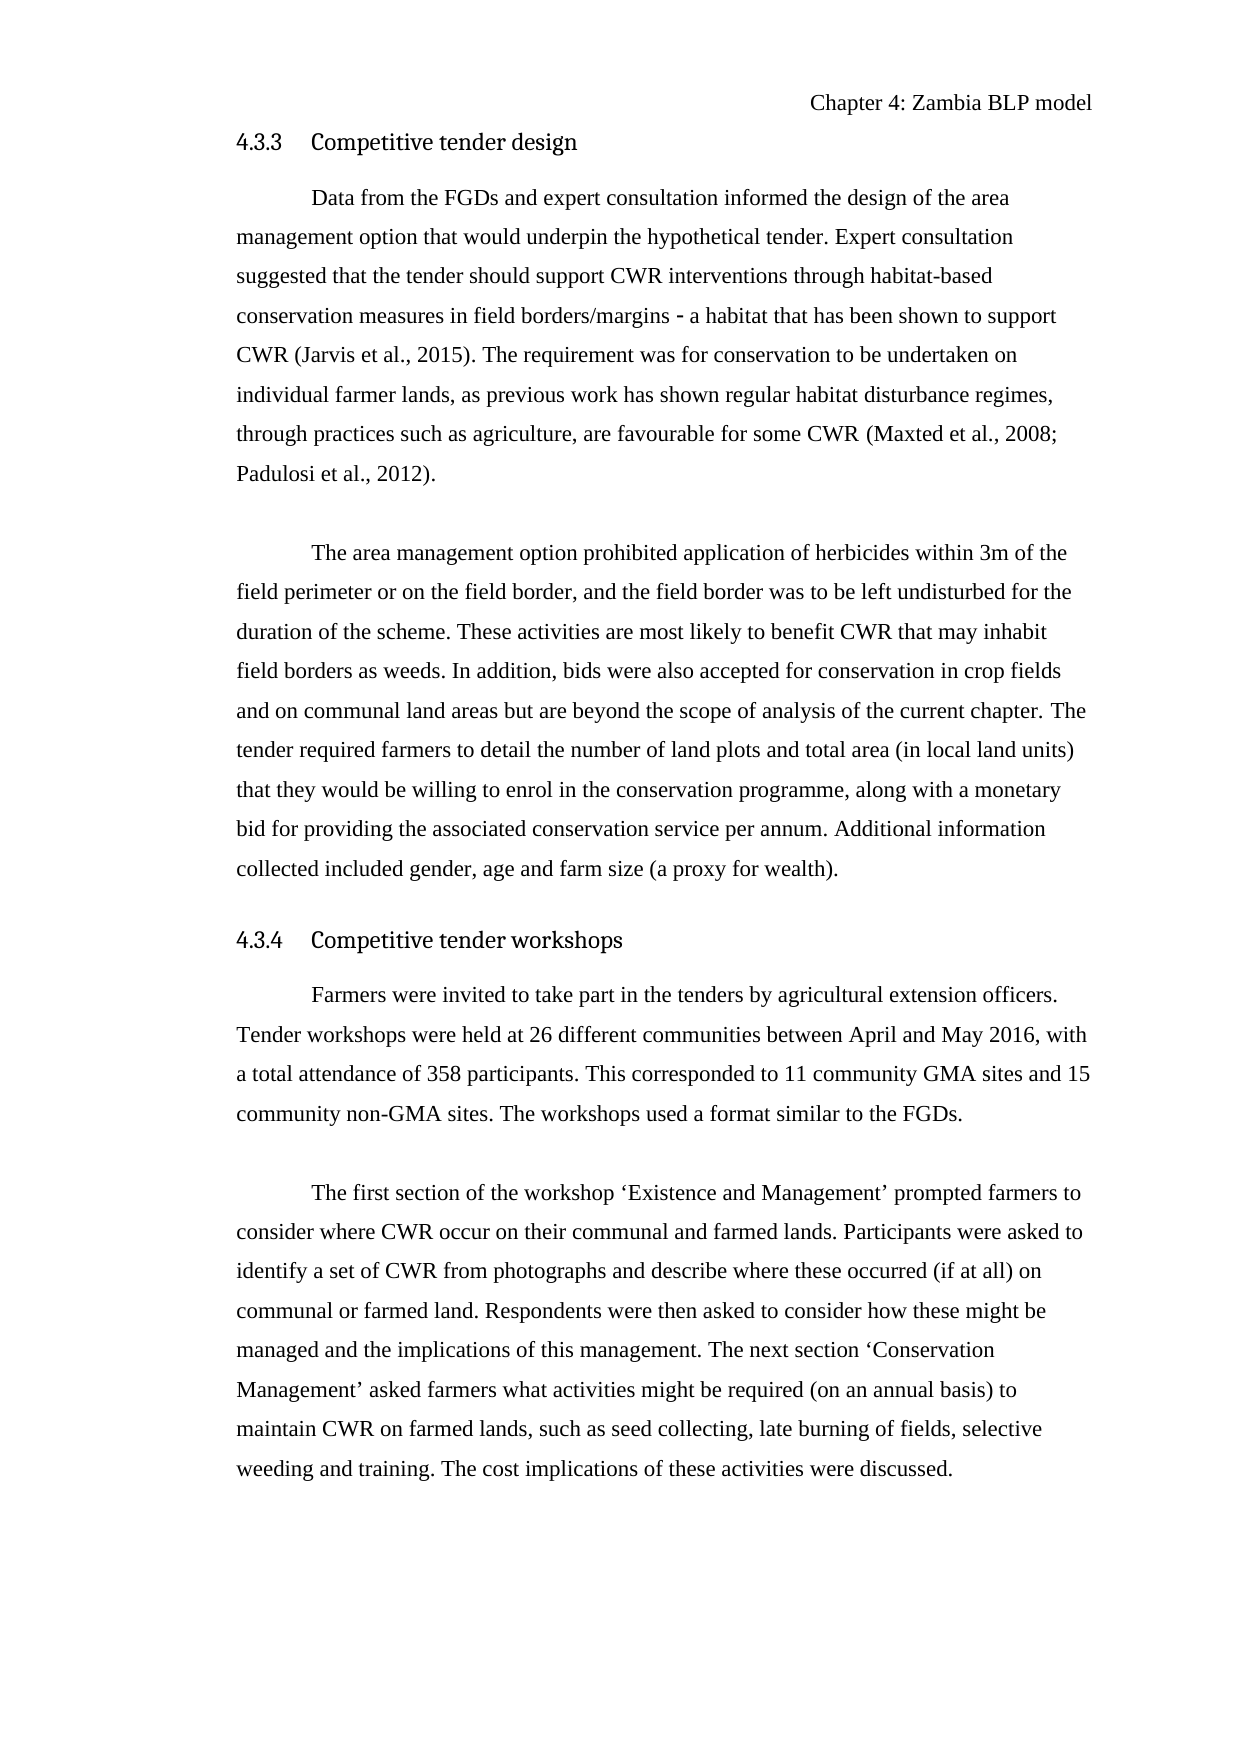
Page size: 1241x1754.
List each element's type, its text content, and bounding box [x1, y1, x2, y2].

subtitle Competitive tender design [236, 128, 1092, 157]
subtitle Competitive tender workshops [236, 926, 1092, 954]
text The area management option prohibited application of herbicides within 3m of the field perimeter or on the field border, and the field border was to be left undisturbed for the duration of the scheme. These activities are most likely to benefit CWR that may inhabit field borders as weeds. In addition, bids were also accepted for conservation in crop fields and on communal land areas but are beyond the scope of analysis of the current chapter. The tender required farmers to detail the number of land plots and total area (in local land units) that they would be willing to enrol in the conservation programme, along with a monetary bid for providing the associated conservation service per annum. Additional information collected included gender, age and farm size (a proxy for wealth). [236, 539, 1092, 881]
text The first section of the workshop ‘Existence and Management’ prompted farmers to consider where CWR occur on their communal and farmed lands. Participants were asked to identify a set of CWR from photographs and describe where these occurred (if at all) on communal or farmed land. Respondents were then asked to consider how these might be managed and the implications of this management. The next section ‘Conservation Management’ asked farmers what activities might be required (on an annual basis) to maintain CWR on farmed lands, such as seed collecting, late burning of fields, selective weeding and training. The cost implications of these activities were discussed. [236, 1178, 1092, 1481]
text Data from the FGDs and expert consultation informed the design of the area management option that would underpin the hypothetical tender. Expert consultation suggested that the tender should support CWR interventions through habitat-based conservation measures in field borders/margins a habitat that has been shown to support CWR (Jarvis et al., 2015). The requirement was for conservation to be undertaken on individual farmer lands, as previous work has shown regular habitat disturbance regimes, through practices such as agriculture, are favourable for some CWR (Maxted et al., 2008; Padulosi et al., 2012). [236, 184, 1092, 486]
text Farmers were invited to take part in the tenders by agricultural extension officers. Tender workshops were held at 26 different communities between April and May 2016, with a total attendance of 358 participants. This corresponded to 11 community GMA sites and 15 community non-GMA sites. The workshops used a format similar to the FGDs. [236, 981, 1092, 1126]
